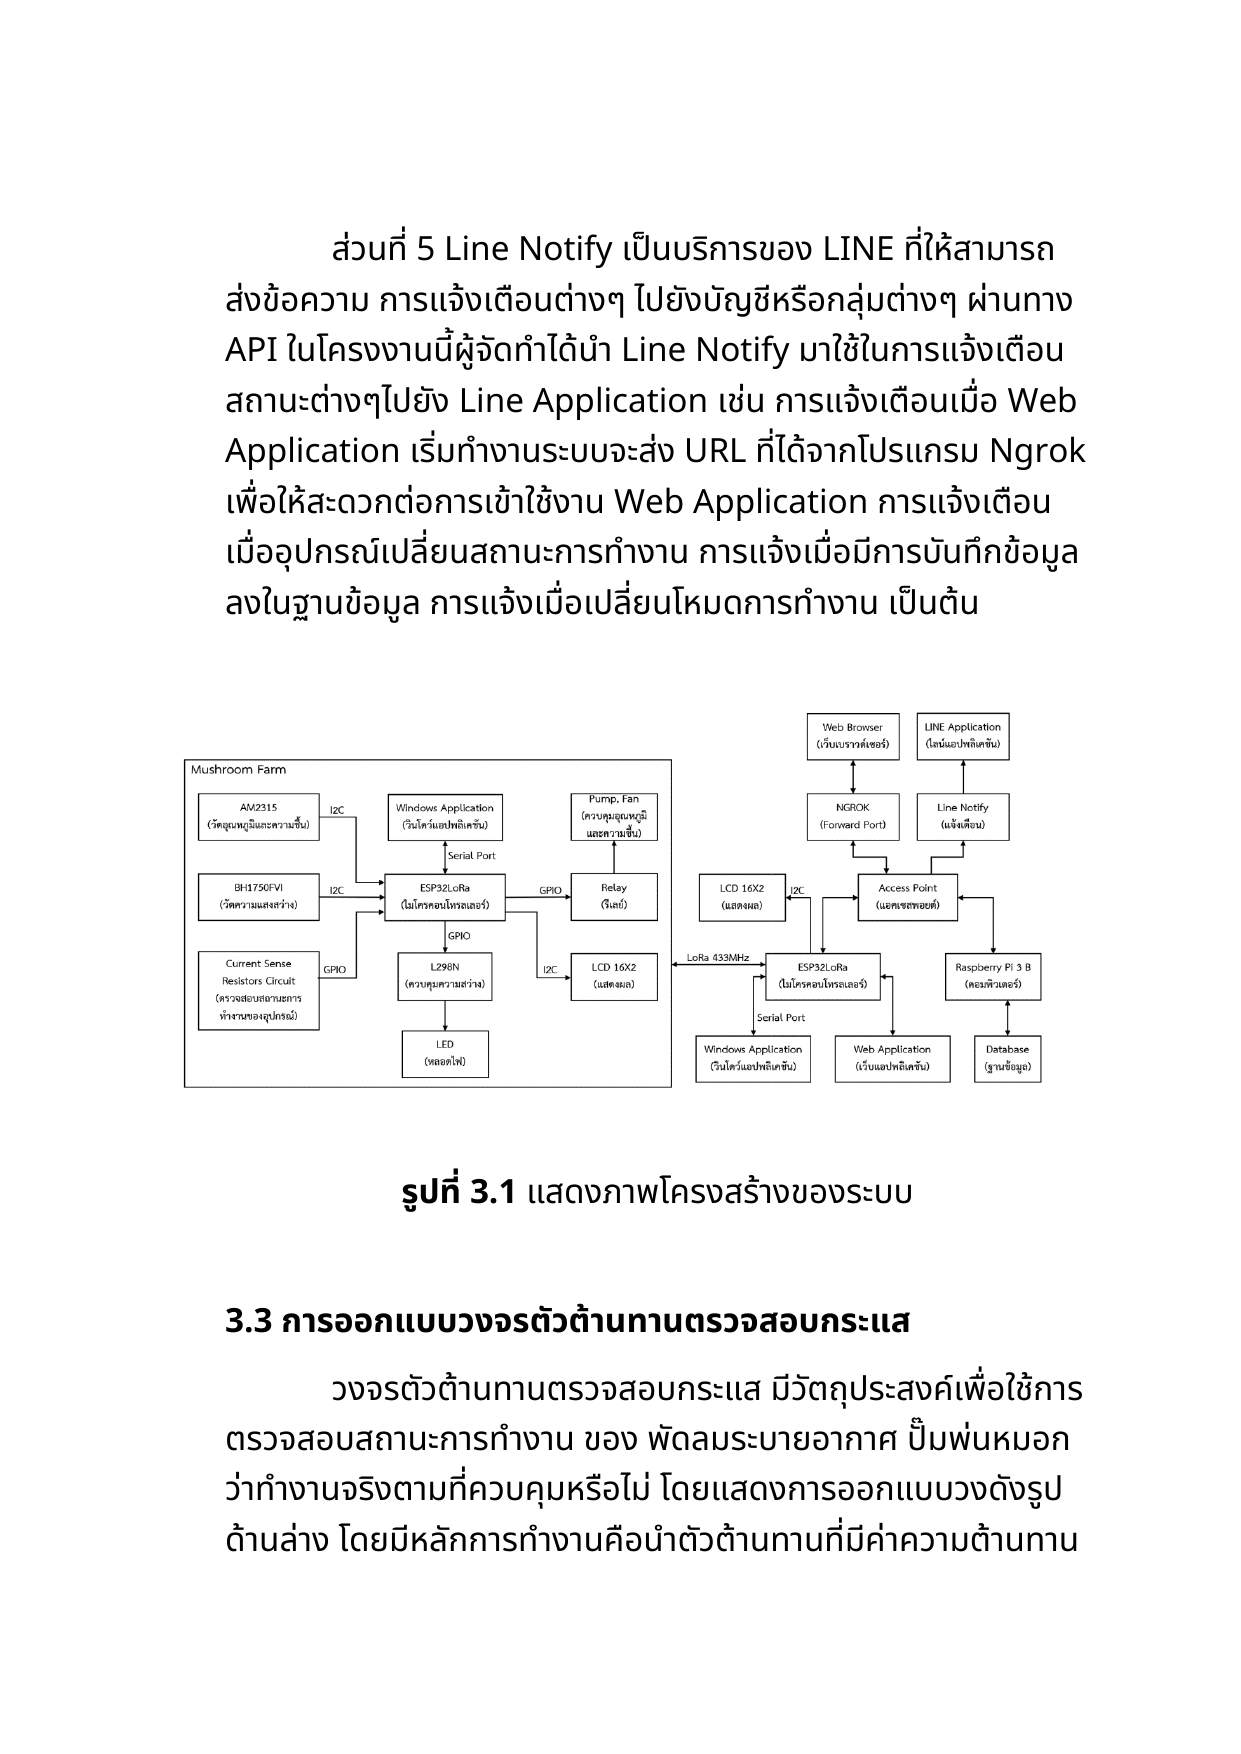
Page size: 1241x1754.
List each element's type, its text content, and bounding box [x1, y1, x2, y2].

text ส่วนที่ 5 Line Notify เป็นบริการของ LINE ที่ให้สามารถส่งข้อความ การแจ้งเตือนต่างๆ ไปยังบัญชีหรือกลุ่มต่างๆ ผ่านทาง API ในโครงงานนี้ผู้จัดทำได้นำ Line Notify มาใช้ในการแจ้งเตือนสถานะต่างๆไปยัง Line Application เช่น การแจ้งเตือนเมื่อ Web Application เริ่มทำงานระบบจะส่ง URL ที่ได้จากโปรแกรม Ngrok เพื่อให้สะดวกต่อการเข้าใช้งาน Web Application การแจ้งเตือนเมื่ออุปกรณ์เปลี่ยนสถานะการทำงาน การแจ้งเมื่อมีการบันทึกข้อมูลลงในฐานข้อมูล การแจ้งเมื่อเปลี่ยนโหมดการทำงาน เป็นต้น [225, 225, 1090, 629]
text รูปที่ 3.1 แสดงภาพโครงสร้างของระบบ [225, 1168, 1090, 1218]
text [225, 1364, 1090, 1566]
picture [180, 708, 1046, 1089]
text 3.3 การออกแบบวงจรตัวต้านทานตรวจสอบกระแส [225, 1297, 1090, 1348]
